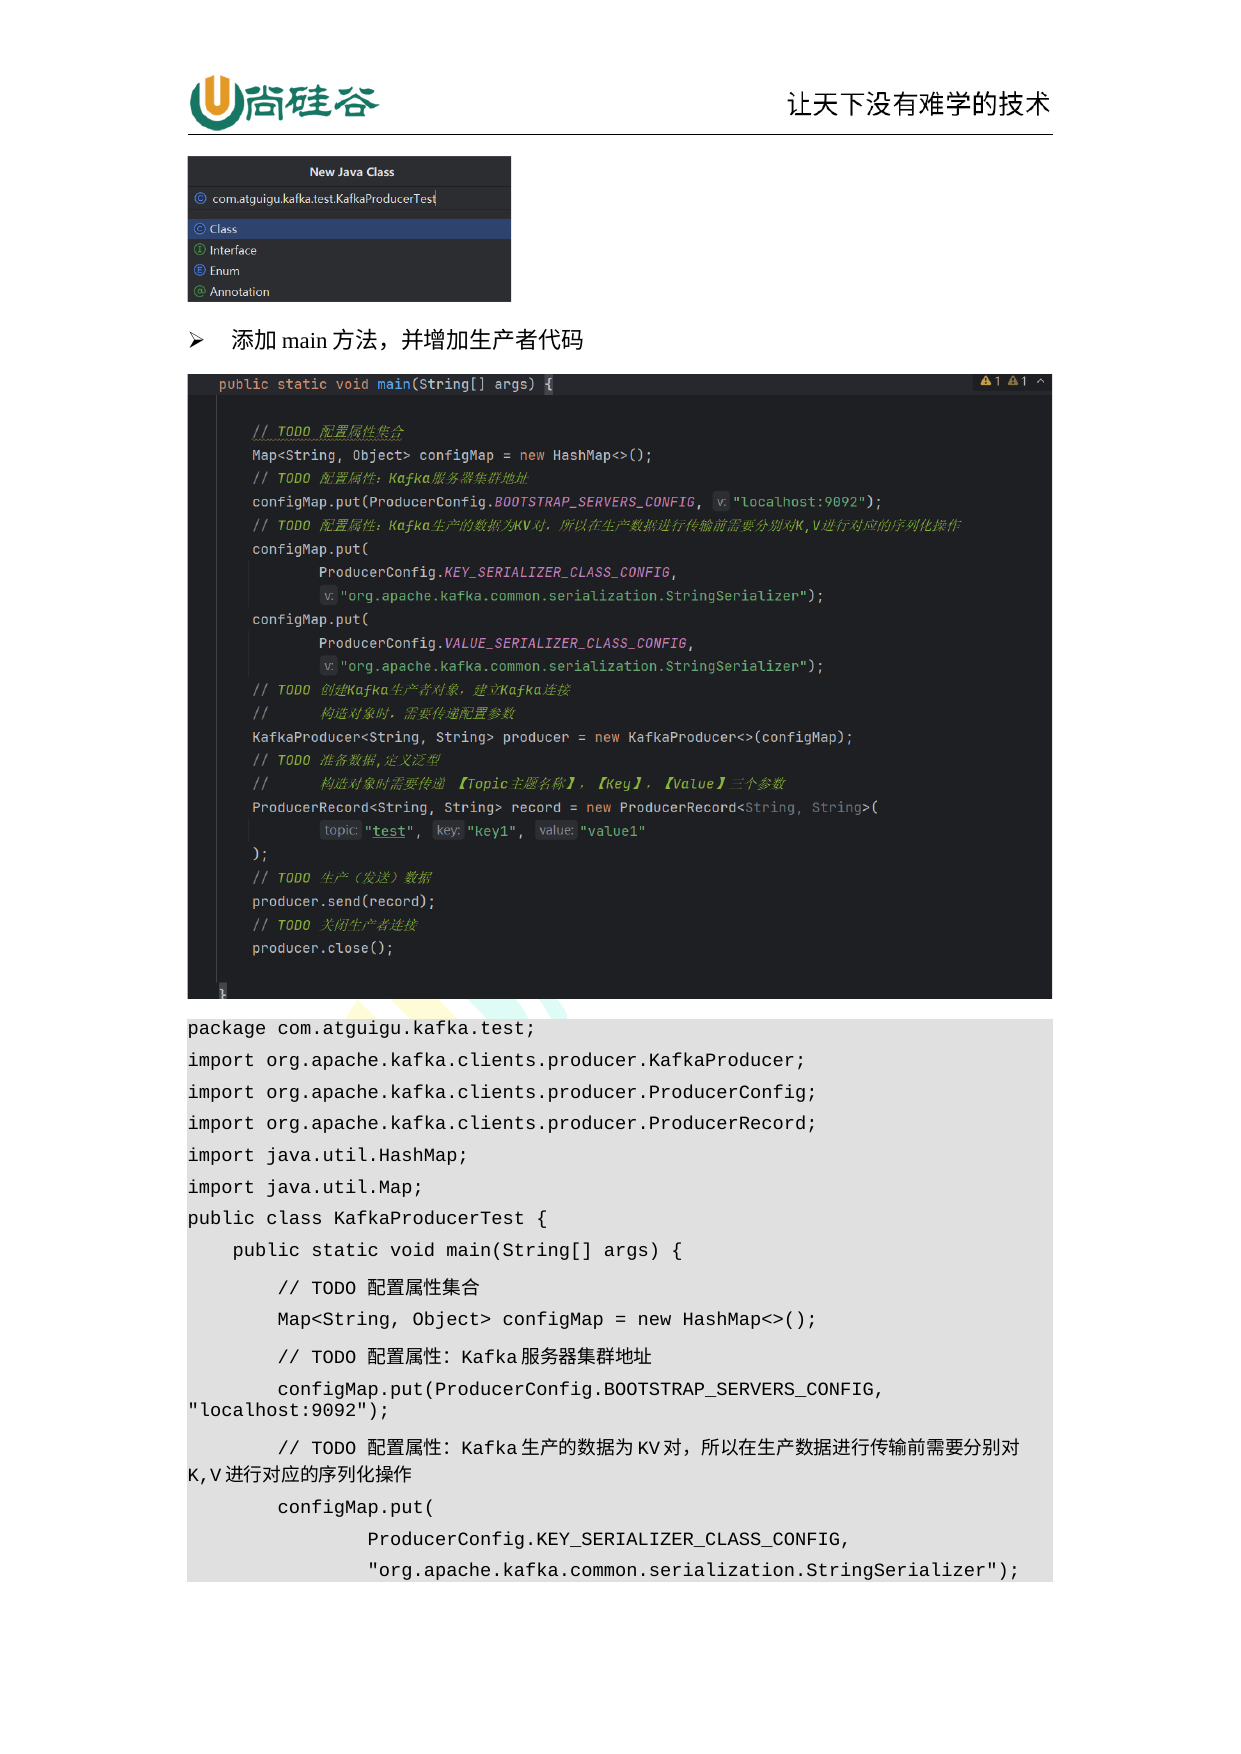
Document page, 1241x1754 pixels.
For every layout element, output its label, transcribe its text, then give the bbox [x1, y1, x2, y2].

text public class KafkaProducerTest { [187, 1209, 1053, 1230]
text import java.util.HashMap; [187, 1146, 1053, 1167]
picture [187, 73, 1053, 132]
text import org.apache.kafka.clients.producer.ProducerRecord; [187, 1114, 1053, 1135]
text package com.atguigu.kafka.test; [187, 1019, 1053, 1040]
text configMap.put(ProducerConfig.BOOTSTRAP_SERVERS_CONFIG, "localhost:9092"); [187, 1380, 1053, 1422]
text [187, 1561, 1053, 1582]
picture [187, 156, 512, 302]
picture [187, 374, 1053, 999]
text ProducerConfig.KEY_SERIALIZER_CLASS_CONFIG, [187, 1529, 1053, 1551]
text // TODO 配置属性集合 [187, 1272, 1053, 1300]
text public static void main(String[] args) { [187, 1241, 1053, 1262]
list 添加main方法，并增加生产者代码 [187, 322, 1053, 356]
text configMap.put( [187, 1498, 1053, 1519]
text import org.apache.kafka.clients.producer.ProducerConfig; [187, 1082, 1053, 1104]
text import org.apache.kafka.clients.producer.KafkaProducer; [187, 1051, 1053, 1072]
text // TODO 配置属性：Kafka生产的数据为KV对，所以在生产数据进行传输前需要分别对K,V进行对应的序列化操作 [187, 1433, 1053, 1487]
text import java.util.Map; [187, 1177, 1053, 1199]
text Map<String, Object> configMap = new HashMap<>(); [187, 1310, 1053, 1331]
text // TODO 配置属性：Kafka服务器集群地址 [187, 1342, 1053, 1369]
